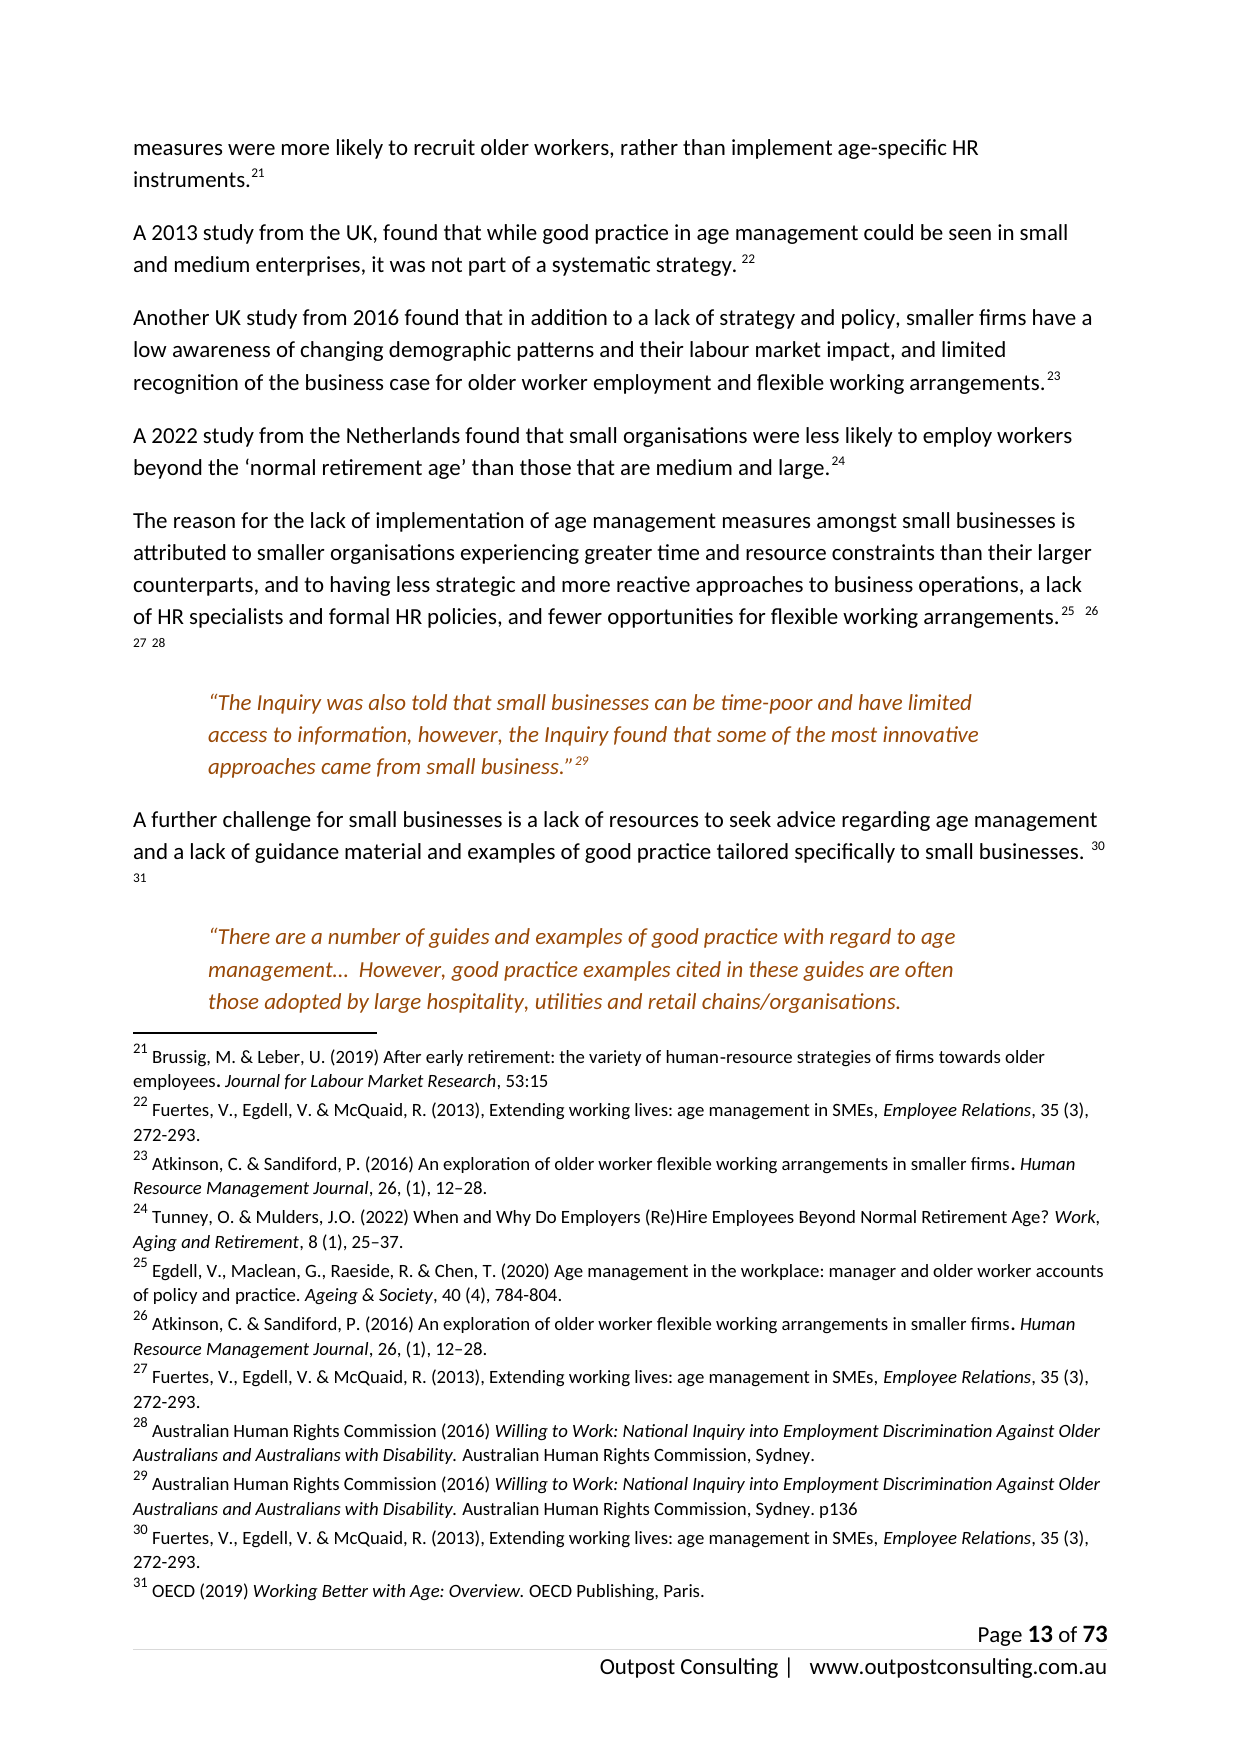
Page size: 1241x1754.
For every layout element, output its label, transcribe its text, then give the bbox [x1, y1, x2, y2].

text The reason for the lack of implementation of age management measures amongst small businesses is attributed to smaller organisations experiencing greater time and resource constraints than their larger counterparts, and to having less strategic and more reactive approaches to business operations, a lack of HR specialists and formal HR policies, and fewer opportunities for flexible working arrangements. [133, 506, 1107, 663]
text Another UK study from 2016 found that in addition to a lack of strategy and policy, smaller firms have a low awareness of changing demographic patterns and their labour market impact, and limited recognition of the business case for older worker employment and flexible working arrangements. [133, 303, 1107, 396]
text A 2013 study from the UK, found that while good practice in age management could be seen in small and medium enterprises, it was not part of a systematic strategy. [133, 218, 1107, 278]
text A further challenge for small businesses is a lack of resources to seek advice regarding age management and a lack of guidance material and examples of good practice tailored specifically to small businesses. [133, 805, 1107, 897]
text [133, 133, 1107, 193]
text A 2022 study from the Netherlands found that small organisations were less likely to employ workers beyond the ‘normal retirement age’ than those that are medium and large. [133, 421, 1107, 481]
text “The Inquiry was also told that small businesses can be time-poor and have limited access to information, however, the Inquiry found that some of the most innovative approaches came from small business.” [208, 688, 995, 780]
text “There are a number of guides and examples of good practice with regard to age management… However, good practice examples cited in these guides are often those adopted by large hospitality, utilities and retail chains/organisations. Therefore they may have only partial relevance to SMEs and SMEs could find it difficult to relate to them.” [208, 922, 995, 1015]
